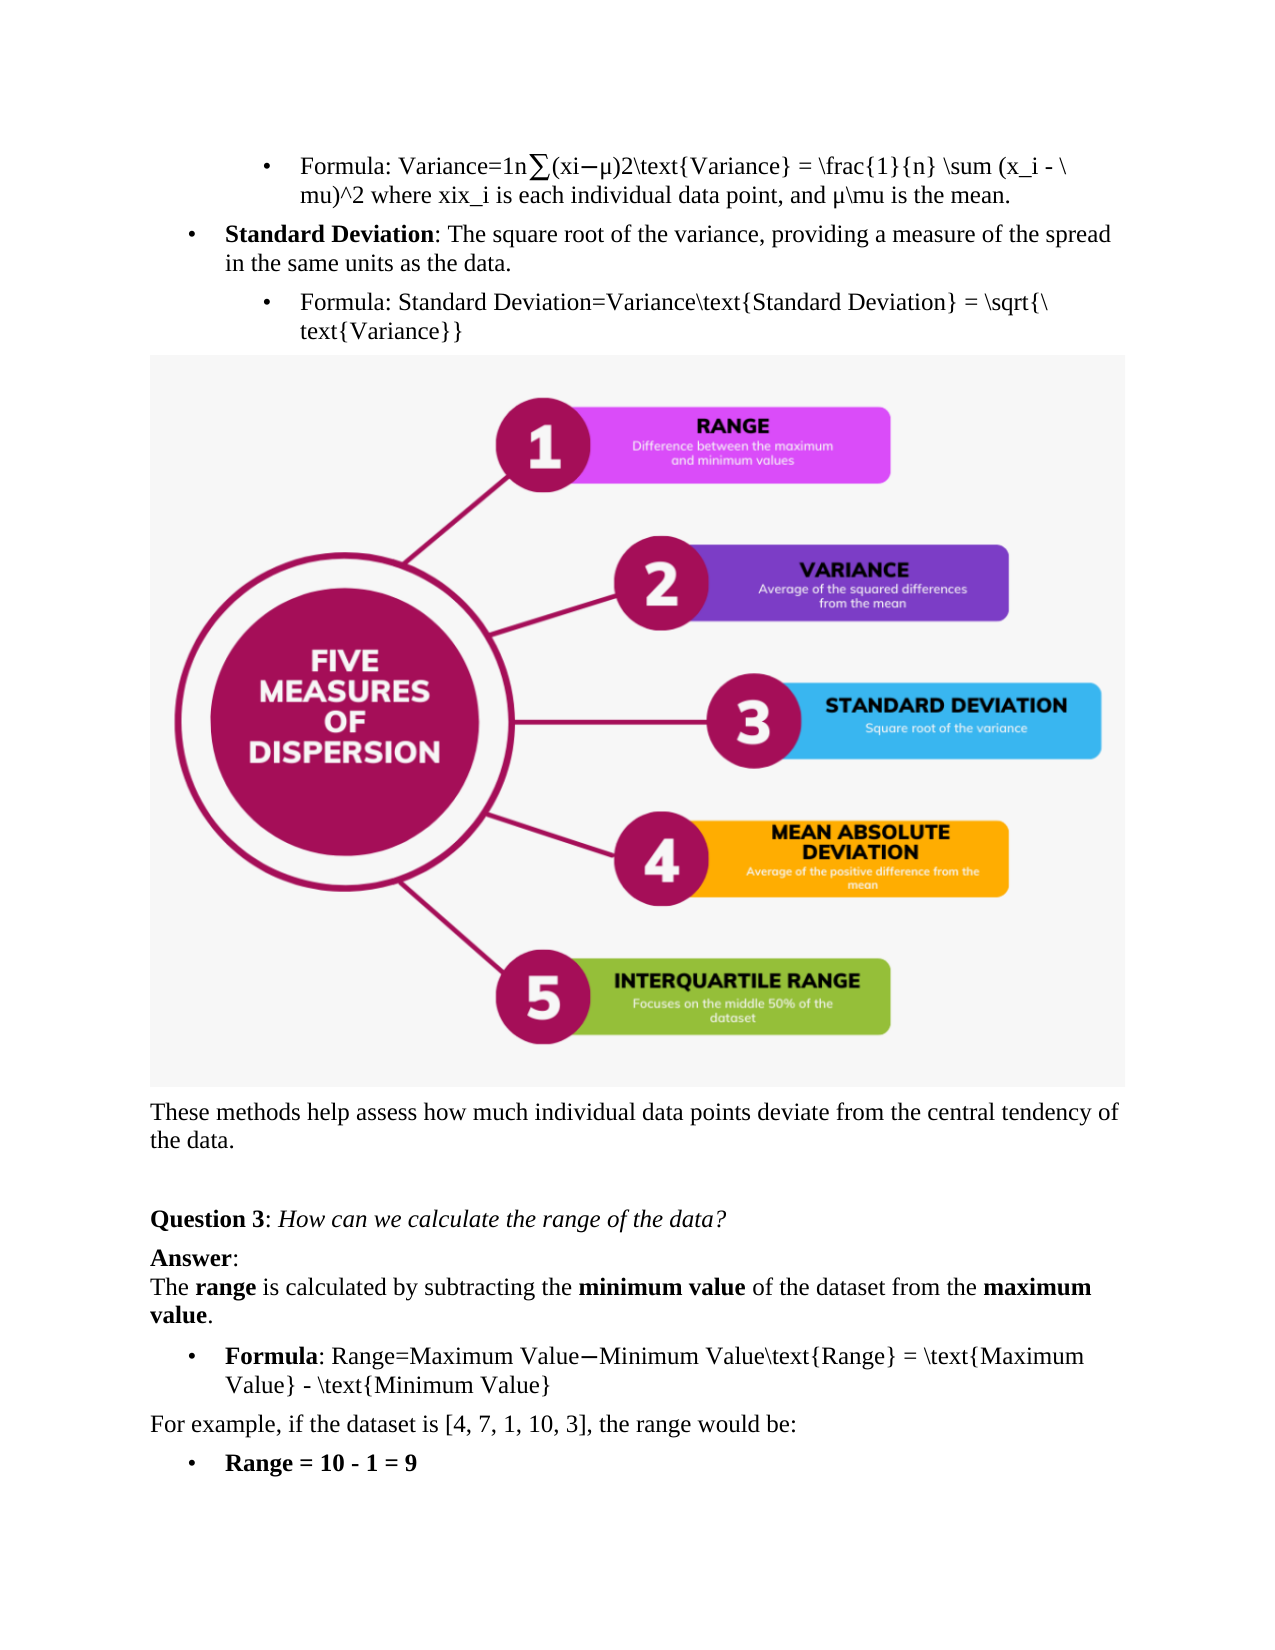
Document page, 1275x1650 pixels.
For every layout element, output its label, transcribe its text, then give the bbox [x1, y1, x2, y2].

text Answer: The range is calculated by subtracting the minimum value of the dataset from the maximum value. [150, 1243, 1125, 1329]
text Question 3: How can we calculate the range of the data? [150, 1204, 1125, 1233]
list Standard Deviation: The square root of the variance, providing a measure of the spread in the same units as the data. [187, 219, 1125, 277]
picture [150, 355, 1125, 1087]
text These methods help assess how much individual data points deviate from the central tendency of the data. [150, 1097, 1125, 1154]
list Formula: Variance=1n∑(xi−μ)2\text{Variance} = \frac{1}{n} \sum (x_i - \mu)^2 where xix_i is each individual data point, and μ\mu is the mean. [262, 150, 1125, 209]
list Formula: Range=Maximum Value−Minimum Value\text{Range} = \text{Maximum Value} - \text{Minimum Value} [187, 1340, 1125, 1399]
list Range = 10 - 1 = 9 [187, 1448, 1125, 1477]
list Formula: Standard Deviation=Variance\text{Standard Deviation} = \sqrt{\text{Variance}} [262, 287, 1125, 345]
text For example, if the dataset is [4, 7, 1, 10, 3], the range would be: [150, 1409, 1125, 1438]
